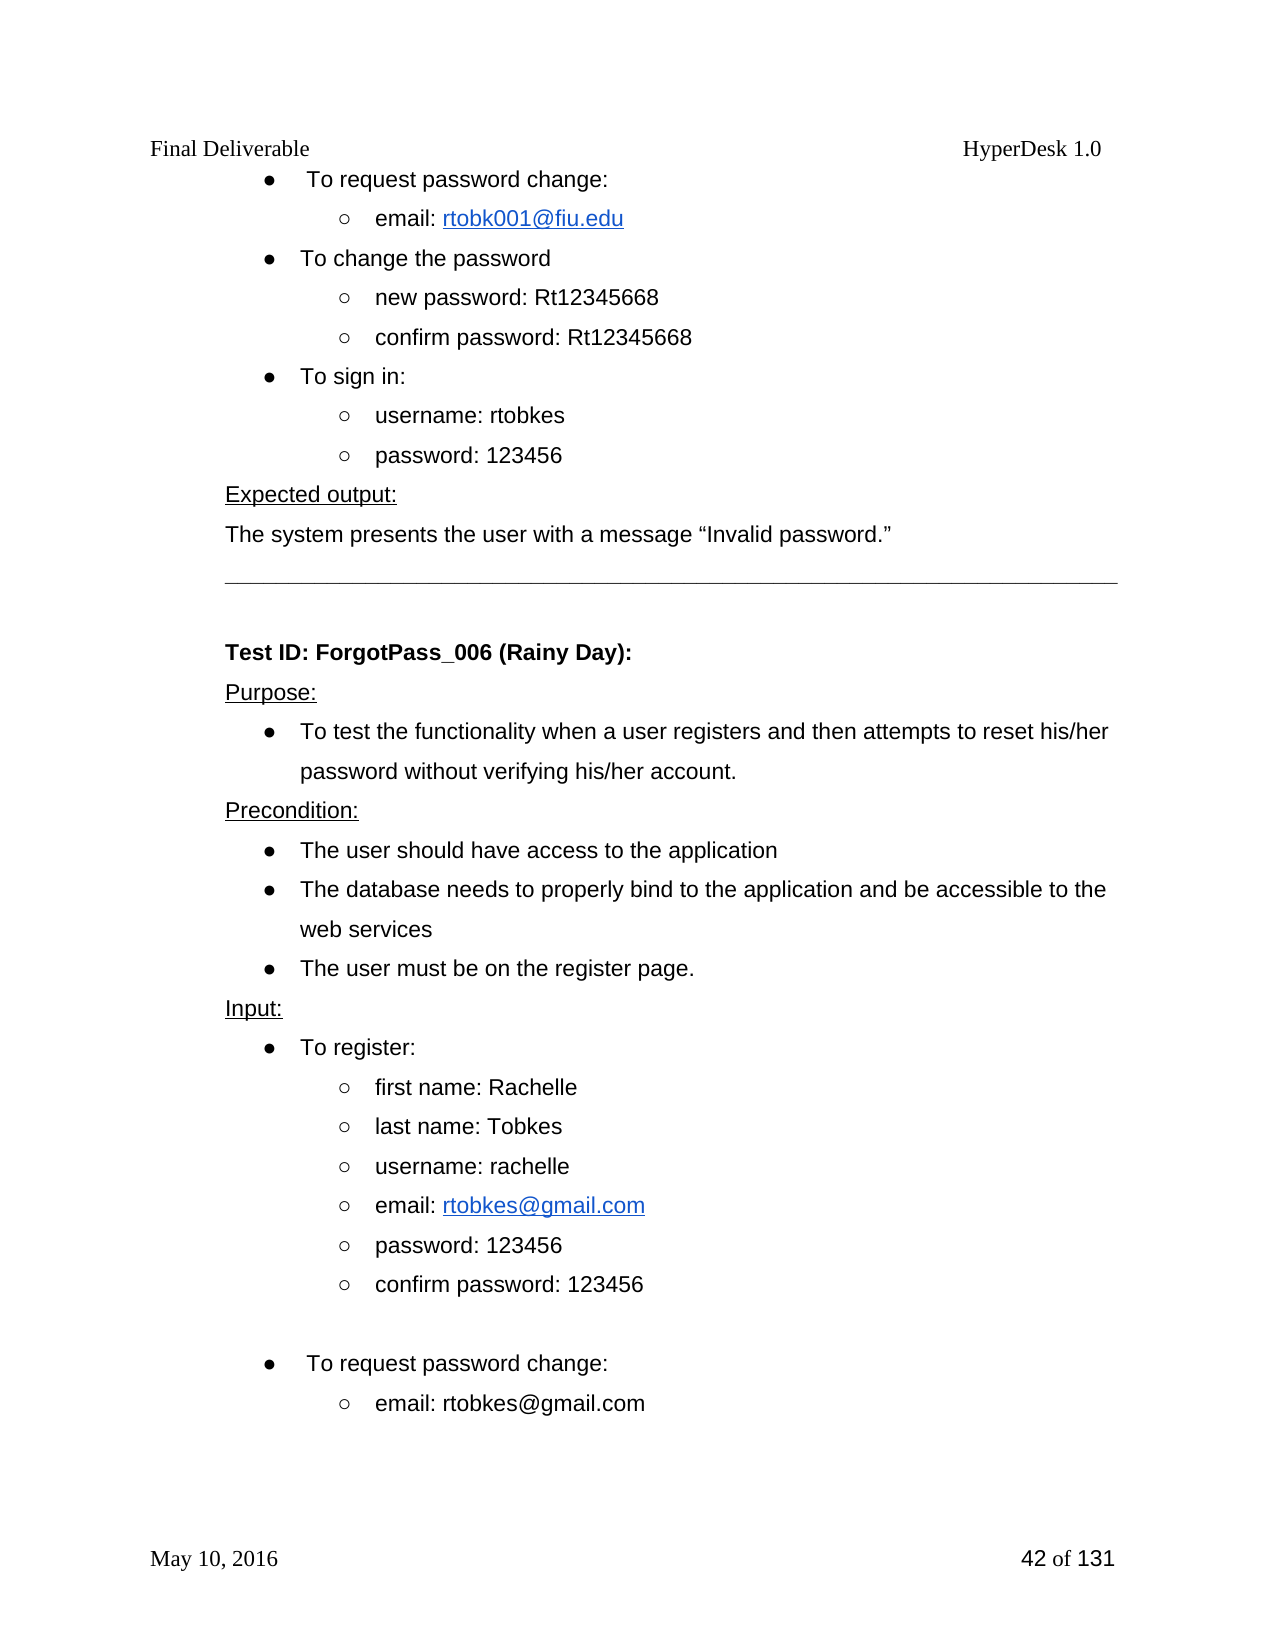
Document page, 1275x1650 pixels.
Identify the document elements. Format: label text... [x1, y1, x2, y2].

list confirm password: 123456 [337, 1271, 1125, 1297]
list confirm password: Rt12345668 [337, 323, 1125, 350]
list email: rtobkes@gmail.com [337, 1192, 1125, 1218]
text Precondition: [225, 797, 1125, 824]
list email: rtobkes@gmail.com [337, 1389, 1125, 1416]
list password: 123456 [337, 442, 1125, 468]
list To change the password [262, 244, 1125, 271]
list password: 123456 [337, 1232, 1125, 1258]
text Input: [225, 995, 1125, 1021]
list The user must be on the register page. [262, 955, 1125, 982]
list To request password change: [262, 1350, 1125, 1376]
list first name: Rachelle [337, 1074, 1125, 1100]
list The database needs to properly bind to the application and be accessible to the web services [262, 876, 1125, 942]
list The user should have access to the application [262, 837, 1125, 863]
text Test ID: ForgotPass_006 (Rainy Day): [225, 639, 1125, 666]
list To sign in: [262, 363, 1125, 389]
list To request password change: [262, 166, 1125, 192]
text Expected output: [225, 481, 1125, 508]
text Purpose: [225, 679, 1125, 705]
text The system presents the user with a message “Invalid password.” [225, 521, 1125, 547]
list username: rtobkes [337, 402, 1125, 429]
list To test the functionality when a user registers and then attempts to reset his/her password without verifying his/her account. [262, 718, 1125, 784]
list To register: [262, 1034, 1125, 1061]
text ______________________________________________________________________ [225, 560, 1125, 587]
list username: rachelle [337, 1153, 1125, 1179]
list last name: Tobkes [337, 1113, 1125, 1139]
list new password: Rt12345668 [337, 284, 1125, 310]
list email: rtobk001@fiu.edu [337, 205, 1125, 231]
